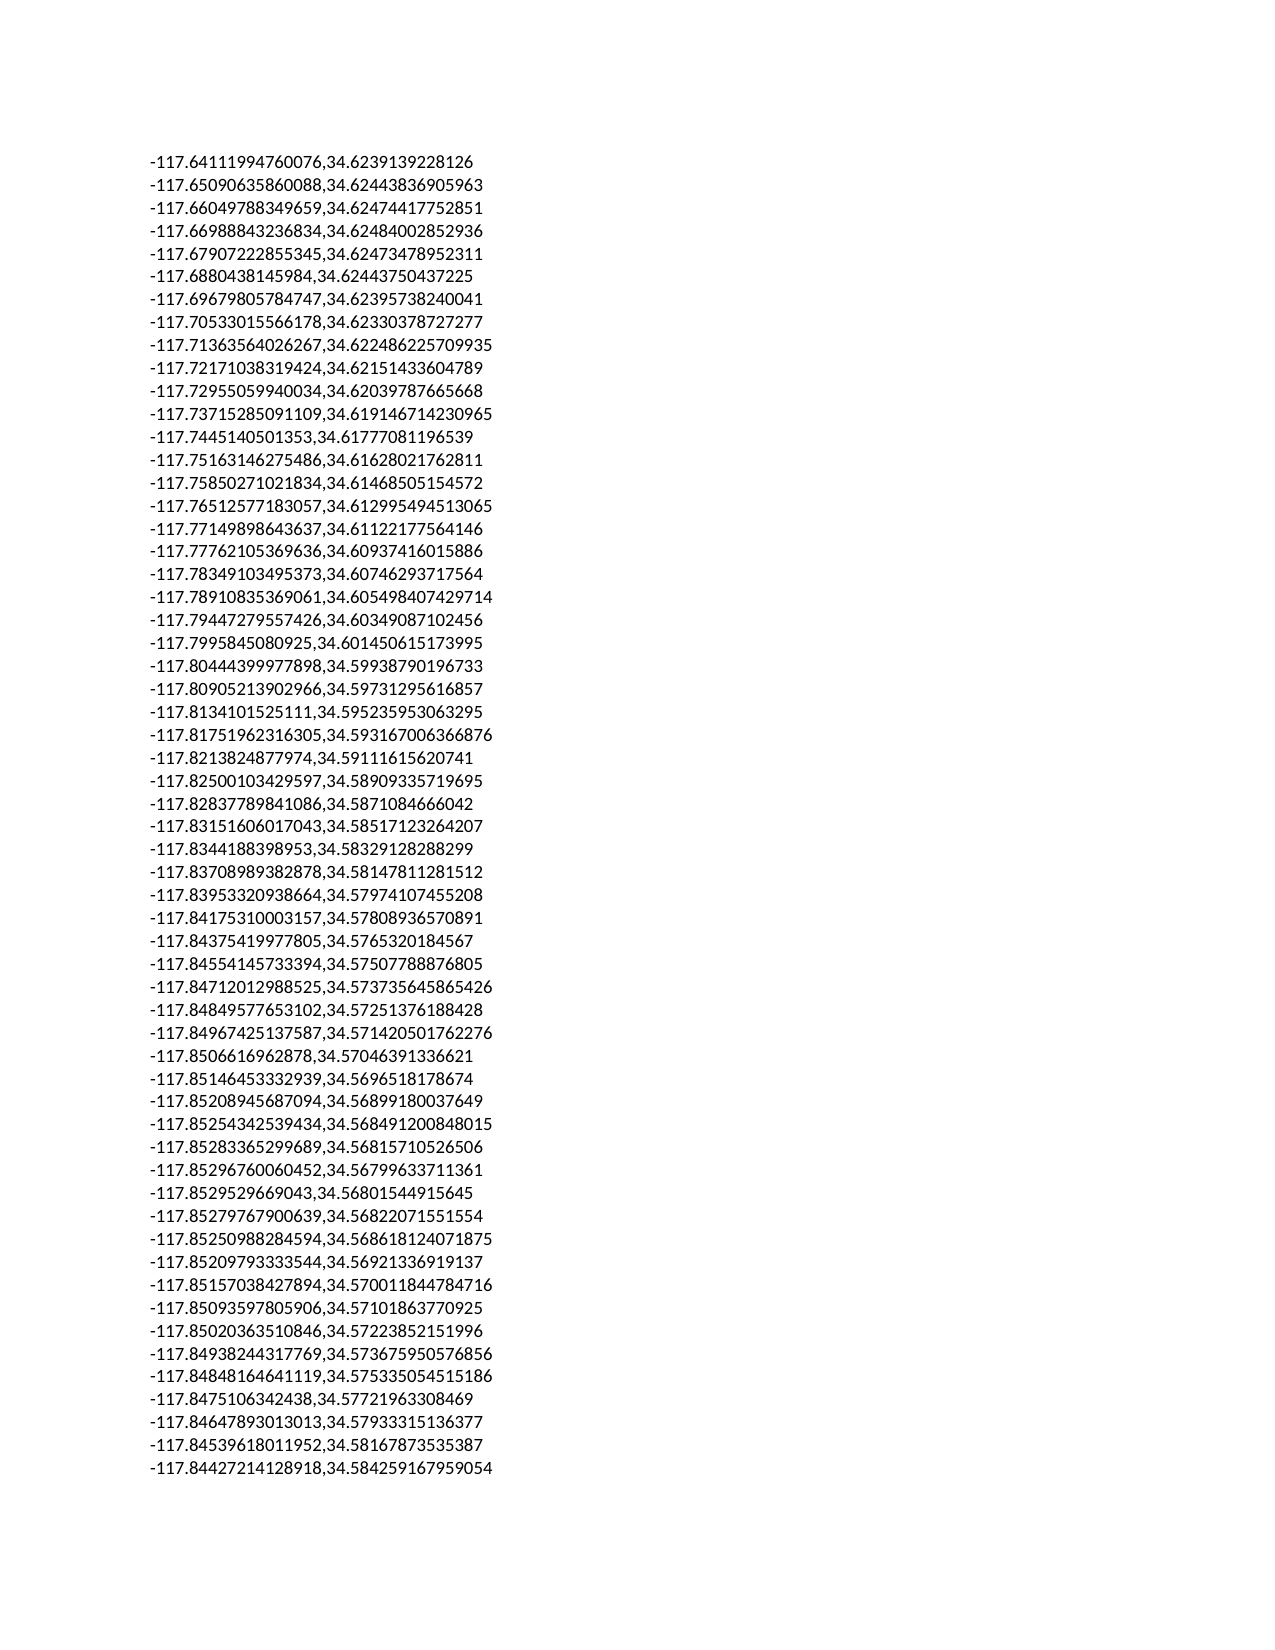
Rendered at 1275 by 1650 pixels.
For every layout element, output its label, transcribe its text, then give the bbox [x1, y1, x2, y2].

text -117.85283365299689,34.56815710526506 [150, 1135, 1125, 1158]
text -117.8344188398953,34.58329128288299 [150, 837, 1125, 860]
text -117.84849577653102,34.57251376188428 [150, 998, 1125, 1021]
text -117.84175310003157,34.57808936570891 [150, 906, 1125, 929]
text -117.79447279557426,34.60349087102456 [150, 608, 1125, 631]
text -117.77762105369636,34.60937416015886 [150, 539, 1125, 562]
text -117.85296760060452,34.56799633711361 [150, 1158, 1125, 1181]
text -117.85209793333544,34.56921336919137 [150, 1250, 1125, 1273]
text -117.66988843236834,34.62484002852936 [150, 219, 1125, 242]
text -117.84647893013013,34.57933315136377 [150, 1410, 1125, 1433]
text -117.8506616962878,34.57046391336621 [150, 1044, 1125, 1067]
text -117.84938244317769,34.573675950576856 [150, 1342, 1125, 1364]
text -117.71363564026267,34.622486225709935 [150, 333, 1125, 356]
text -117.8134101525111,34.595235953063295 [150, 700, 1125, 723]
text -117.69679805784747,34.62395738240041 [150, 287, 1125, 310]
text -117.73715285091109,34.619146714230965 [150, 402, 1125, 425]
text -117.6880438145984,34.62443750437225 [150, 264, 1125, 287]
text -117.85020363510846,34.57223852151996 [150, 1319, 1125, 1342]
text -117.8213824877974,34.59111615620741 [150, 746, 1125, 769]
text -117.83151606017043,34.58517123264207 [150, 814, 1125, 837]
text -117.77149898643637,34.61122177564146 [150, 517, 1125, 539]
text -117.72955059940034,34.62039787665668 [150, 379, 1125, 402]
text -117.85146453332939,34.5696518178674 [150, 1067, 1125, 1089]
text -117.75850271021834,34.61468505154572 [150, 471, 1125, 494]
text -117.84427214128918,34.584259167959054 [150, 1456, 1125, 1479]
text -117.7445140501353,34.61777081196539 [150, 425, 1125, 448]
text -117.81751962316305,34.593167006366876 [150, 723, 1125, 746]
text -117.66049788349659,34.62474417752851 [150, 196, 1125, 219]
text -117.82837789841086,34.5871084666042 [150, 792, 1125, 814]
text -117.80905213902966,34.59731295616857 [150, 677, 1125, 700]
text -117.85157038427894,34.570011844784716 [150, 1273, 1125, 1296]
text -117.84375419977805,34.5765320184567 [150, 929, 1125, 952]
text -117.85250988284594,34.568618124071875 [150, 1227, 1125, 1250]
text -117.85254342539434,34.568491200848015 [150, 1112, 1125, 1135]
text -117.64111994760076,34.6239139228126 [150, 150, 1125, 173]
text -117.83953320938664,34.57974107455208 [150, 883, 1125, 906]
text -117.76512577183057,34.612995494513065 [150, 494, 1125, 517]
text -117.75163146275486,34.61628021762811 [150, 448, 1125, 471]
text -117.83708989382878,34.58147811281512 [150, 860, 1125, 883]
text -117.8529529669043,34.56801544915645 [150, 1181, 1125, 1204]
text -117.78910835369061,34.605498407429714 [150, 585, 1125, 608]
text -117.72171038319424,34.62151433604789 [150, 356, 1125, 379]
text -117.80444399977898,34.59938790196733 [150, 654, 1125, 677]
text -117.82500103429597,34.58909335719695 [150, 769, 1125, 792]
text -117.7995845080925,34.601450615173995 [150, 631, 1125, 654]
text -117.84554145733394,34.57507788876805 [150, 952, 1125, 975]
text -117.84967425137587,34.571420501762276 [150, 1021, 1125, 1044]
text -117.85093597805906,34.57101863770925 [150, 1296, 1125, 1319]
text -117.85208945687094,34.56899180037649 [150, 1089, 1125, 1112]
text -117.8475106342438,34.57721963308469 [150, 1387, 1125, 1410]
text -117.78349103495373,34.60746293717564 [150, 562, 1125, 585]
text -117.84712012988525,34.573735645865426 [150, 975, 1125, 998]
text -117.70533015566178,34.62330378727277 [150, 310, 1125, 333]
text -117.65090635860088,34.62443836905963 [150, 173, 1125, 196]
text -117.84848164641119,34.575335054515186 [150, 1364, 1125, 1387]
text -117.67907222855345,34.62473478952311 [150, 242, 1125, 264]
text -117.85279767900639,34.56822071551554 [150, 1204, 1125, 1227]
text -117.84539618011952,34.58167873535387 [150, 1433, 1125, 1456]
